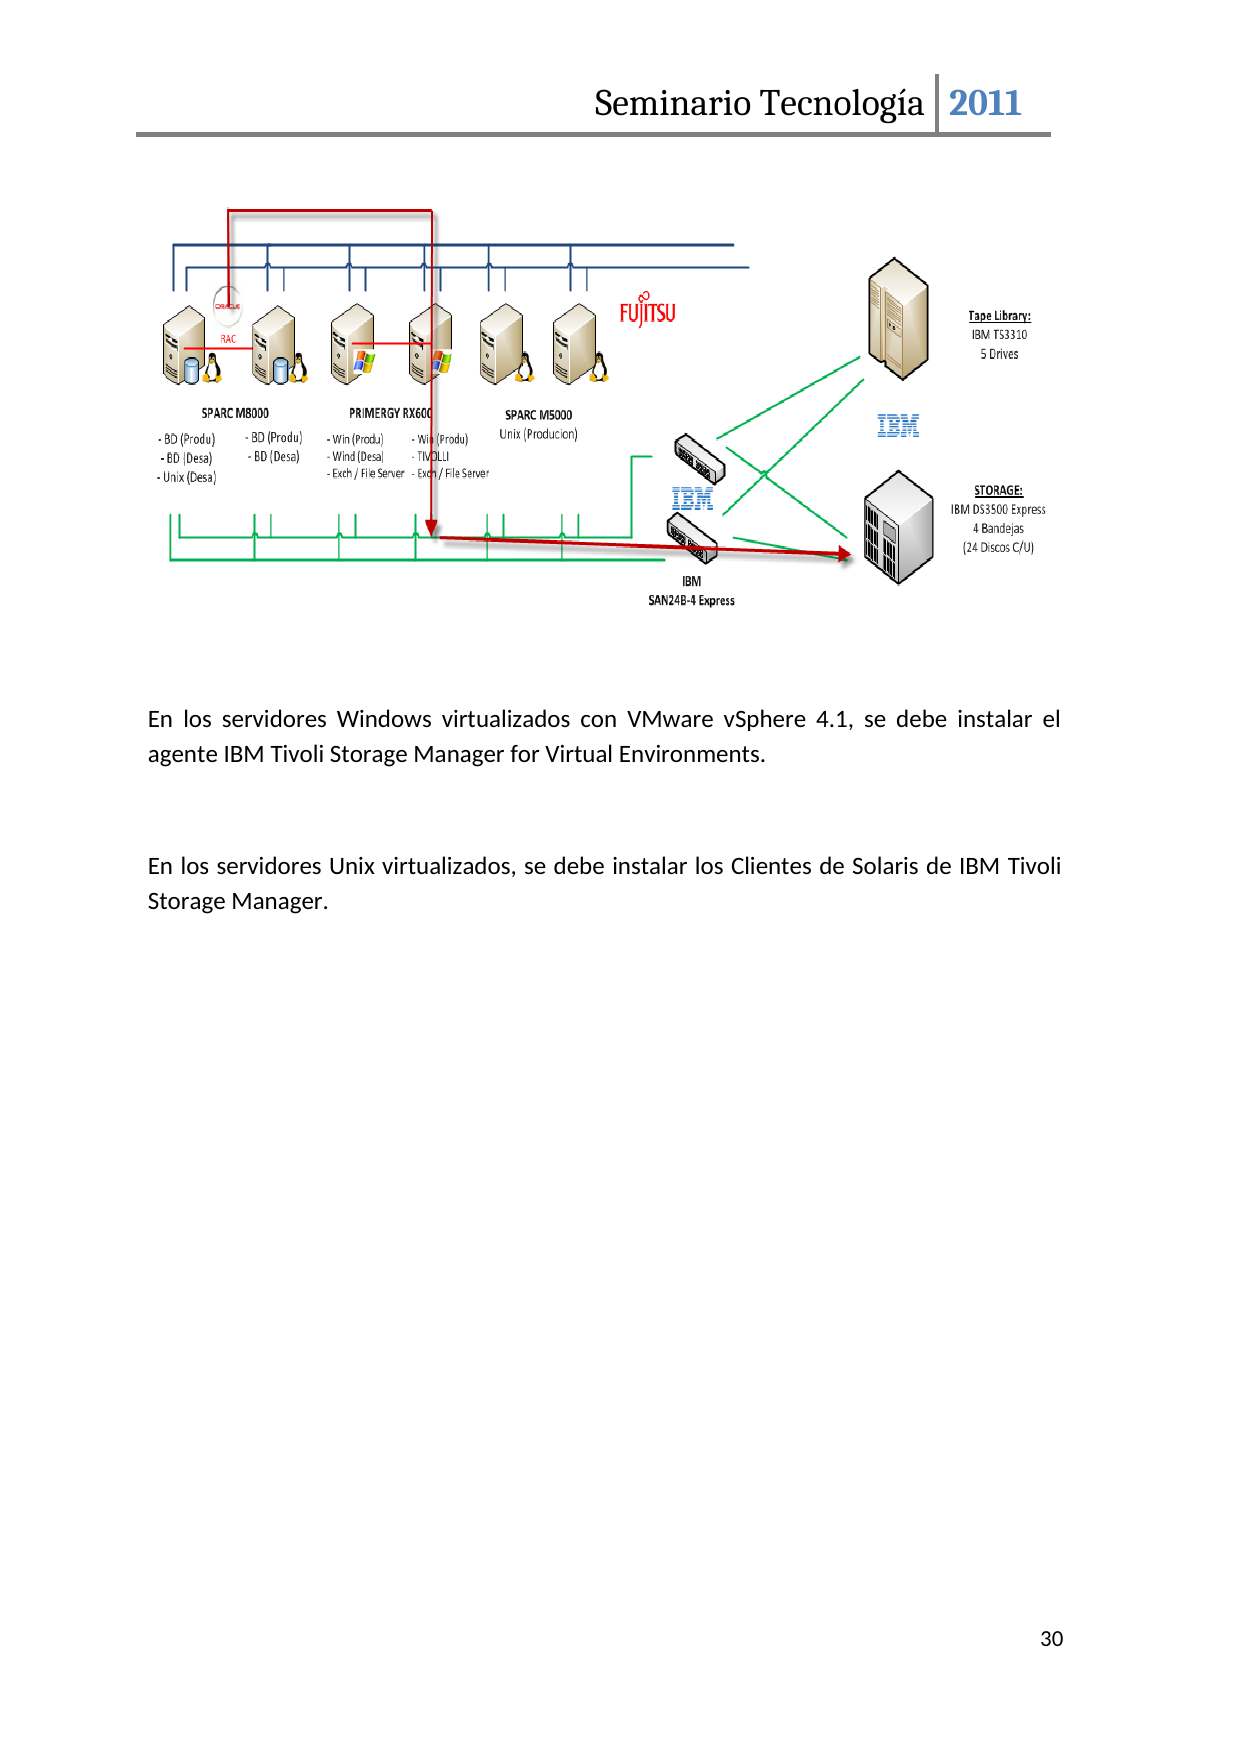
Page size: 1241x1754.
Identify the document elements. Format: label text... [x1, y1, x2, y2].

text En los servidores Unix virtualizados, se debe instalar los Clientes de Solaris de IBM Tivoli Storage Manager. [148, 850, 1063, 916]
text En los servidores Windows virtualizados con VMware vSphere 4.1, se debe instalar el agente IBM Tivoli Storage Manager for Virtual Environments. [148, 703, 1063, 769]
picture [147, 164, 1050, 623]
